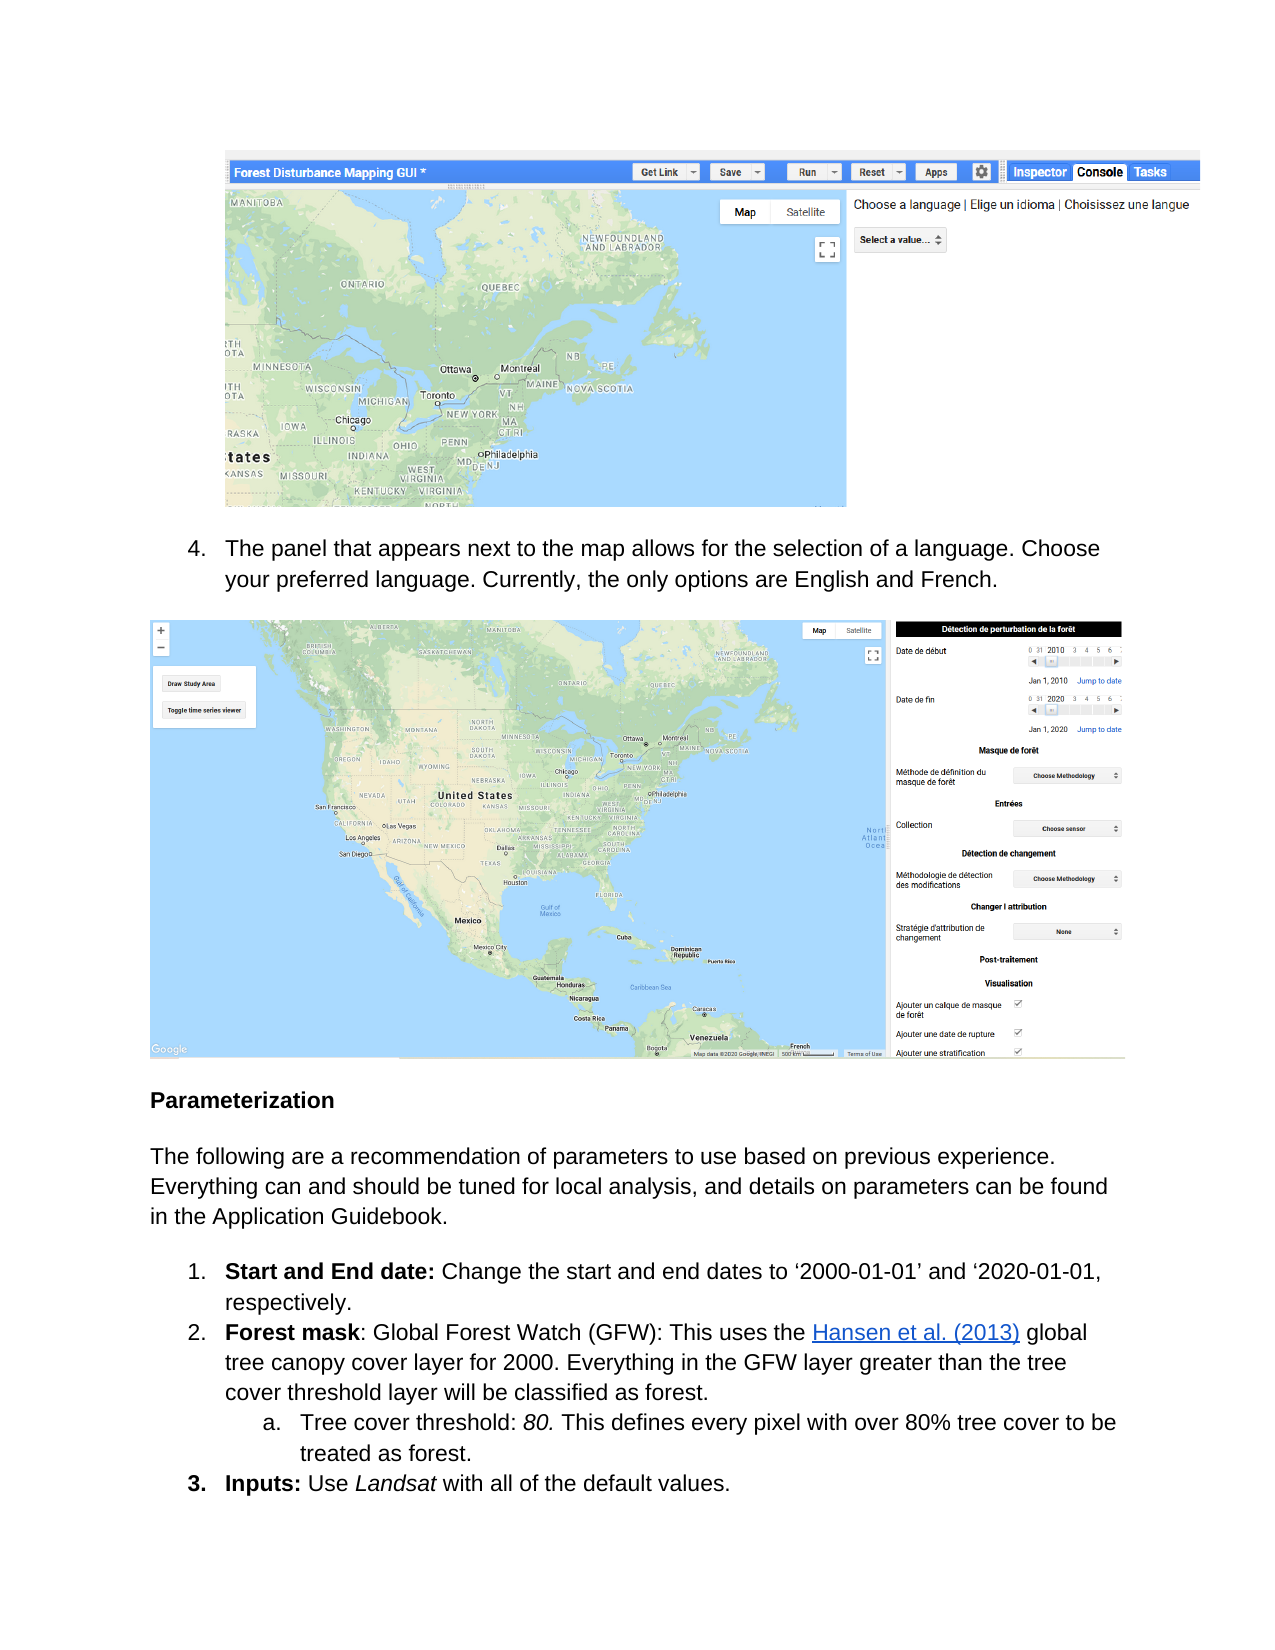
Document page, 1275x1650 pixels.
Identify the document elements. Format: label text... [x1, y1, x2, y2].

text Parameterization [150, 1087, 1125, 1114]
picture [225, 150, 1200, 507]
text The following are a recommendation of parameters to use based on previous experience. Everything can and should be tuned for local analysis, and details on parameters can be found in the Application Guidebook. [150, 1143, 1125, 1229]
list The panel that appears next to the map allows for the selection of a language. Choose your preferred language. Currently, the only options are English and French. [187, 535, 1125, 592]
picture [150, 620, 1125, 1059]
list Forest mask: Global Forest Watch (GFW): This uses the Hansen et al. (2013) global tree canopy cover layer for 2000. Everything in the GFW layer greater than the tree cover threshold layer will be classified as forest. [187, 1319, 1125, 1406]
list Tree cover threshold: 80. This defines every pixel with over 80% tree cover to be treated as forest. [262, 1409, 1125, 1466]
list Inputs: Use Landsat with all of the default values. [187, 1470, 1125, 1496]
list Start and End date: Change the start and end dates to ‘2000-01-01’ and ‘2020-01-01, respectively. [187, 1258, 1125, 1315]
